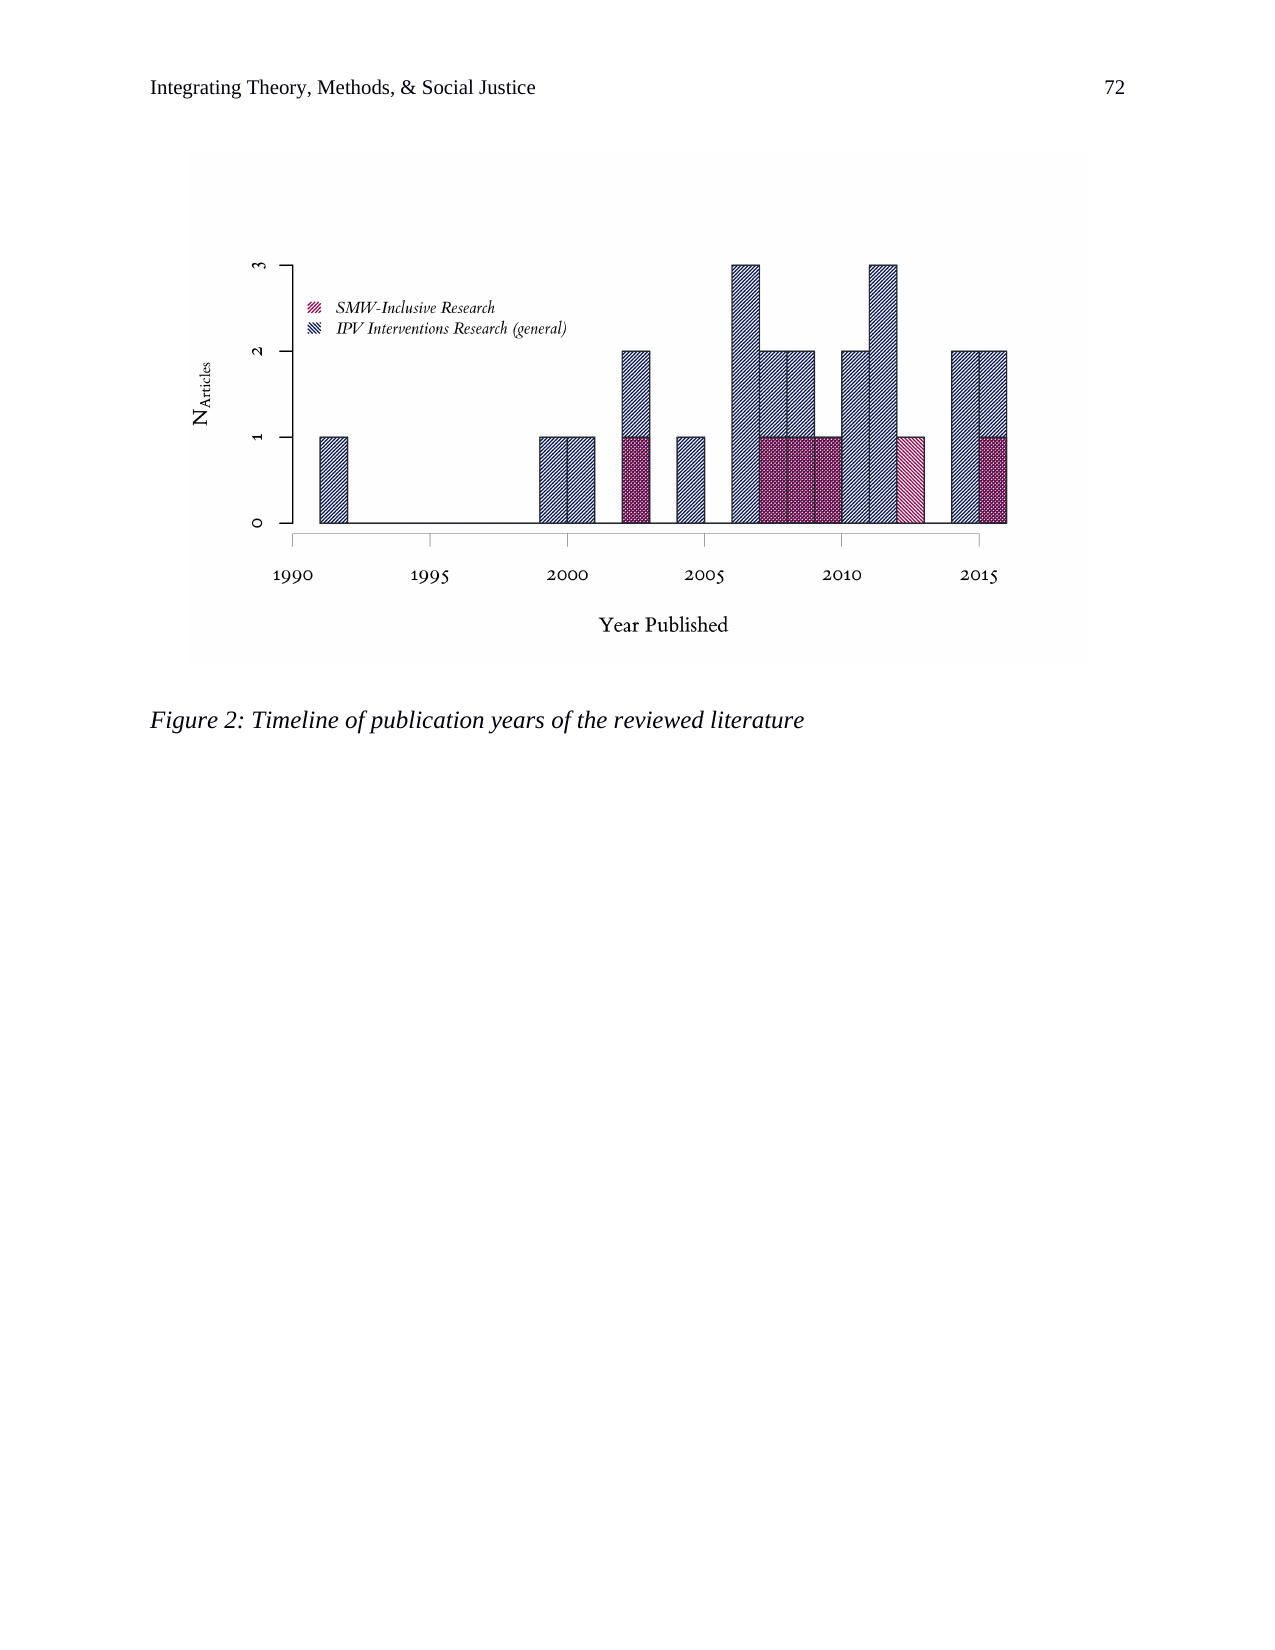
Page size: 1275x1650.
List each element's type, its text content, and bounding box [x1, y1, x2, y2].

text Figure 2: Timeline of publication years of the reviewed literature [150, 706, 1125, 734]
picture [187, 150, 1088, 665]
